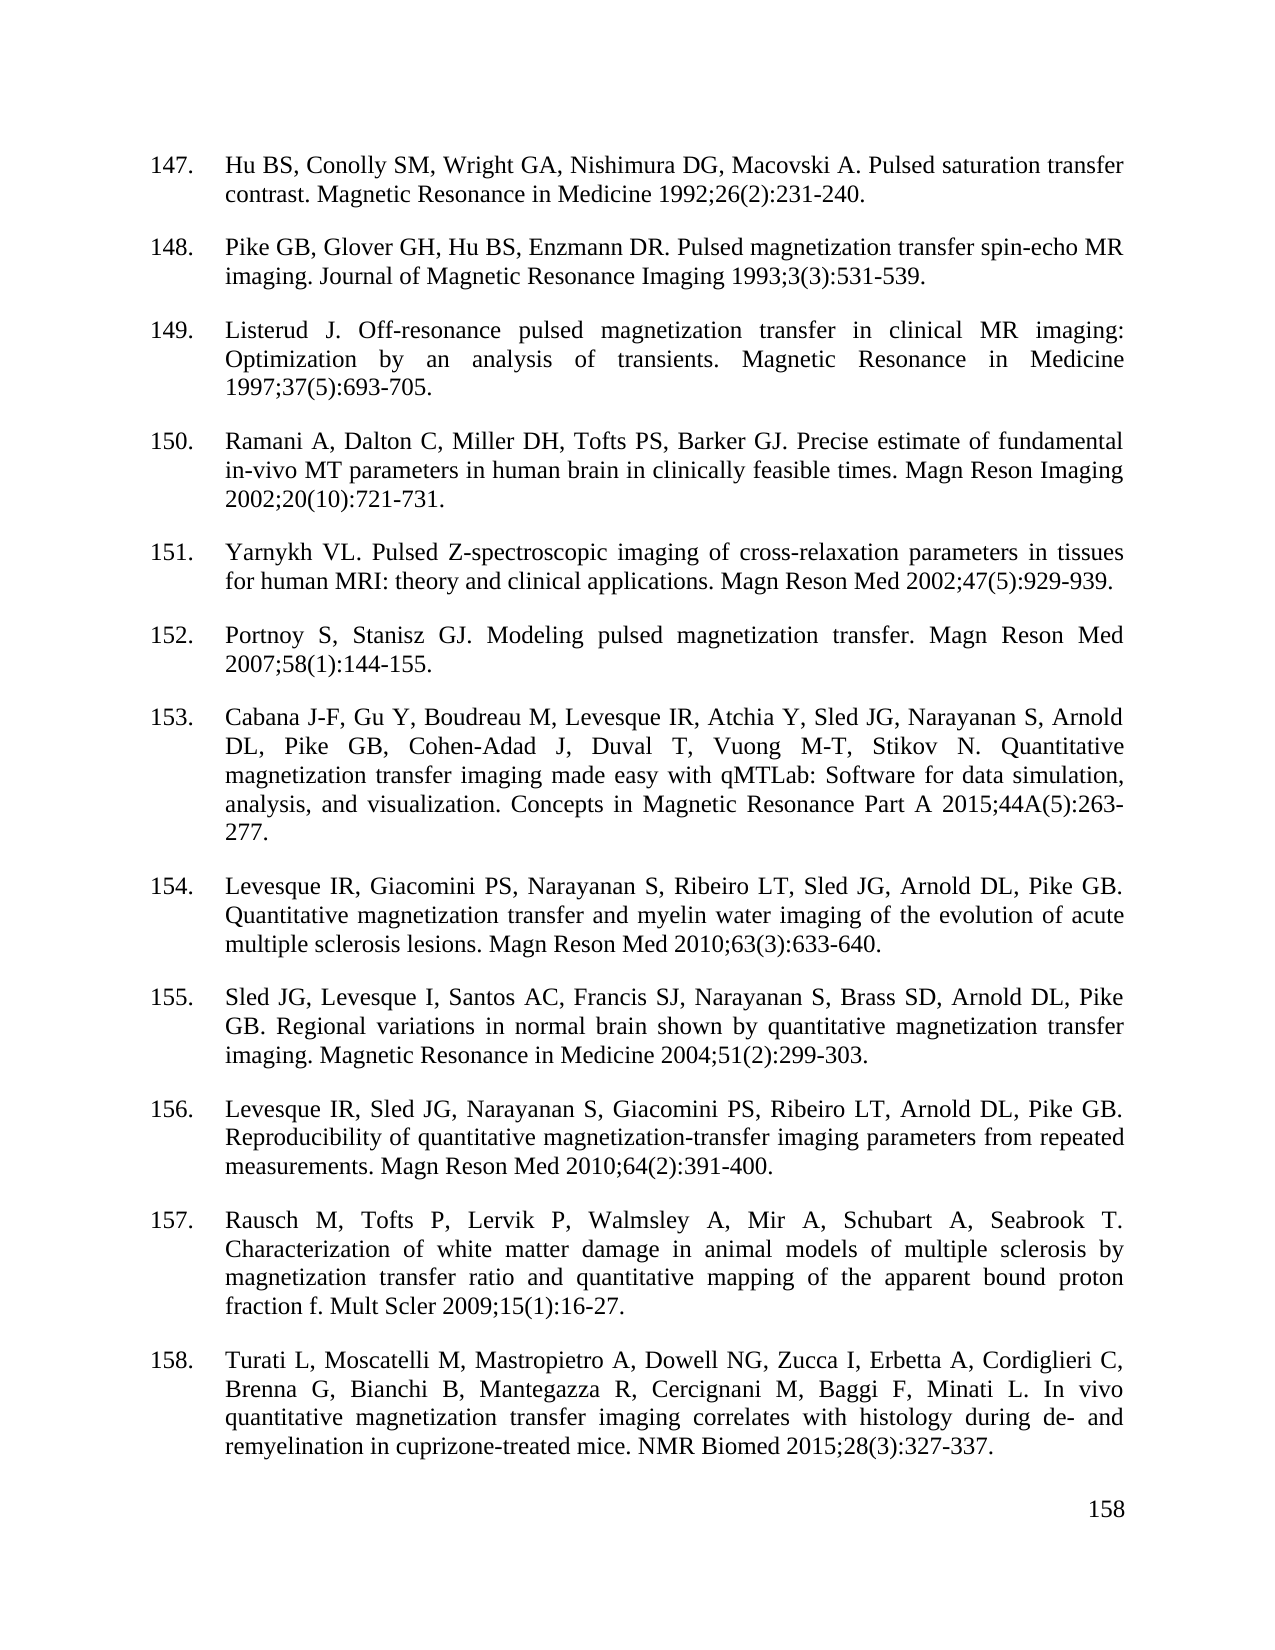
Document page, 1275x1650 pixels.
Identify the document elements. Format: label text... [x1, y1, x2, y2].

text 155. Sled JG, Levesque I, Santos AC, Francis SJ, Narayanan S, Brass SD, Arnold DL, Pike GB. Regional variations in normal brain shown by quantitative magnetization transfer imaging. Magnetic Resonance in Medicine 2004;51(2):299-303. [150, 982, 1125, 1069]
text 149. Listerud J. Off-resonance pulsed magnetization transfer in clinical MR imaging: Optimization by an analysis of transients. Magnetic Resonance in Medicine 1997;37(5):693-705. [150, 315, 1125, 401]
text 153. Cabana J-F, Gu Y, Boudreau M, Levesque IR, Atchia Y, Sled JG, Narayanan S, Arnold DL, Pike GB, Cohen-Adad J, Duval T, Vuong M-T, Stikov N. Quantitative magnetization transfer imaging made easy with qMTLab: Software for data simulation, analysis, and visualization. Concepts in Magnetic Resonance Part A 2015;44A(5):263-277. [150, 702, 1125, 846]
text 148. Pike GB, Glover GH, Hu BS, Enzmann DR. Pulsed magnetization transfer spin-echo MR imaging. Journal of Magnetic Resonance Imaging 1993;3(3):531-539. [150, 232, 1125, 290]
text 156. Levesque IR, Sled JG, Narayanan S, Giacomini PS, Ribeiro LT, Arnold DL, Pike GB. Reproducibility of quantitative magnetization-transfer imaging parameters from repeated measurements. Magn Reson Med 2010;64(2):391-400. [150, 1094, 1125, 1180]
text 151. Yarnykh VL. Pulsed Z-spectroscopic imaging of cross-relaxation parameters in tissues for human MRI: theory and clinical applications. Magn Reson Med 2002;47(5):929-939. [150, 537, 1125, 595]
text 152. Portnoy S, Stanisz GJ. Modeling pulsed magnetization transfer. Magn Reson Med 2007;58(1):144-155. [150, 620, 1125, 677]
text 150. Ramani A, Dalton C, Miller DH, Tofts PS, Barker GJ. Precise estimate of fundamental in-vivo MT parameters in human brain in clinically feasible times. Magn Reson Imaging 2002;20(10):721-731. [150, 426, 1125, 512]
text 154. Levesque IR, Giacomini PS, Narayanan S, Ribeiro LT, Sled JG, Arnold DL, Pike GB. Quantitative magnetization transfer and myelin water imaging of the evolution of acute multiple sclerosis lesions. Magn Reson Med 2010;63(3):633-640. [150, 871, 1125, 957]
text 147. Hu BS, Conolly SM, Wright GA, Nishimura DG, Macovski A. Pulsed saturation transfer contrast. Magnetic Resonance in Medicine 1992;26(2):231-240. [150, 150, 1125, 207]
text 157. Rausch M, Tofts P, Lervik P, Walmsley A, Mir A, Schubart A, Seabrook T. Characterization of white matter damage in animal models of multiple sclerosis by magnetization transfer ratio and quantitative mapping of the apparent bound proton fraction f. Mult Scler 2009;15(1):16-27. [150, 1205, 1125, 1320]
text 158. Turati L, Moscatelli M, Mastropietro A, Dowell NG, Zucca I, Erbetta A, Cordiglieri C, Brenna G, Bianchi B, Mantegazza R, Cercignani M, Baggi F, Minati L. In vivo quantitative magnetization transfer imaging correlates with histology during de- and remyelination in cuprizone-treated mice. NMR Biomed 2015;28(3):327-337. [150, 1345, 1125, 1460]
